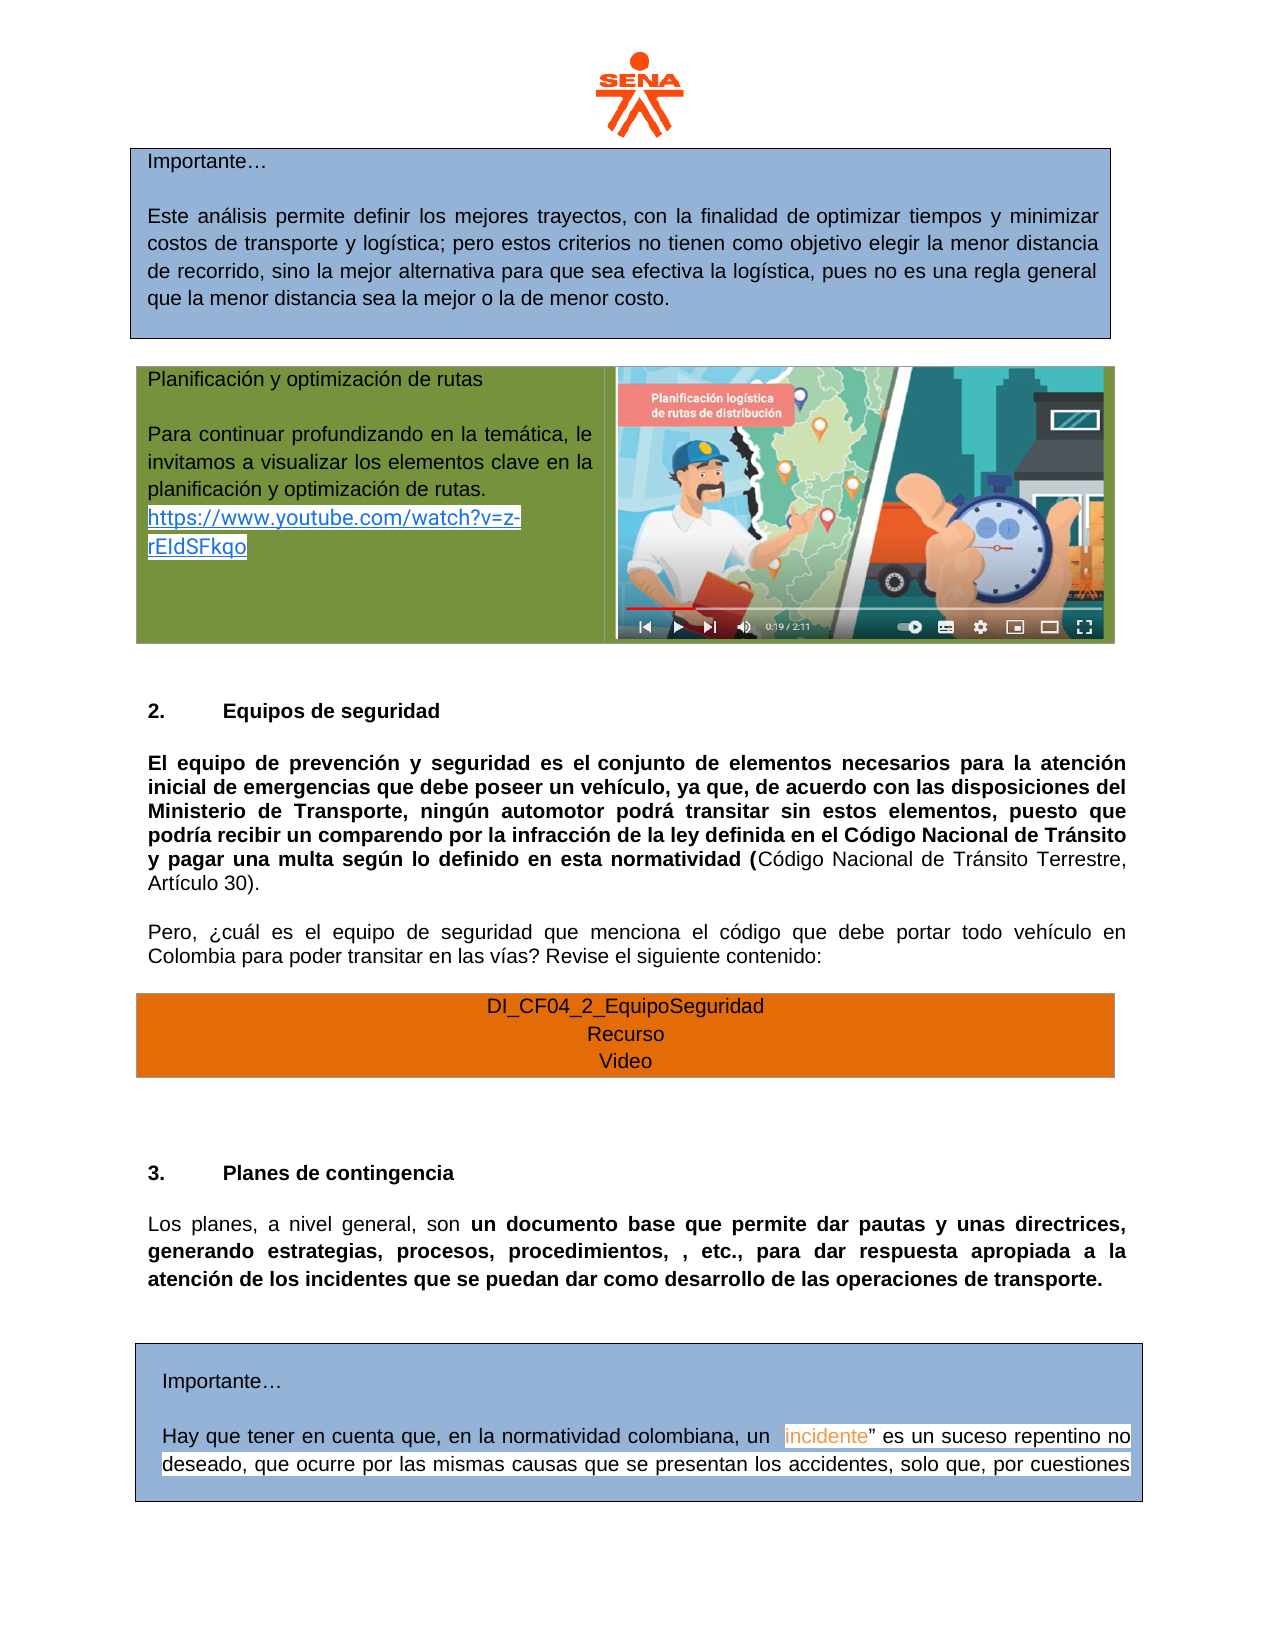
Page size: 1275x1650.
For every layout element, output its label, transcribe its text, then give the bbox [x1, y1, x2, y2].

table_header [605, 367, 1114, 643]
text El equipo de prevención y seguridad es el conjunto de elementos necesarios para la atención inicial de emergencias que debe poseer un vehículo, ya que, de acuerdo con las disposiciones del Ministerio de Transporte, ningún automotor podrá transitar sin estos elementos, puesto que podría recibir un comparendo por la infracción de la ley definida en el Código Nacional de Tránsito y pagar una multa según lo definido en esta normatividad (Código Nacional de Tránsito Terrestre, Artículo 30). [148, 751, 1127, 847]
text Pero, ¿cuál es el equipo de seguridad que menciona el código que debe portar todo vehículo en Colombia para poder transitar en las vías? Revise el siguiente contenido: [148, 920, 1127, 968]
table_header Importante… Este análisis permite definir los mejores trayectos, con la finalidad de optimizar tiempos y minimizar costos de transporte y logística; pero estos criterios no tienen como objetivo elegir la menor distancia de recorrido, sino la mejor alternativa para que sea efectiva la logística, pues no es una regla general que la menor distancia sea la mejor o la de menor costo. [131, 149, 1110, 338]
list Planes de contingencia [148, 1160, 1127, 1184]
picture [585, 48, 690, 142]
text Los planes, a nivel general, son un documento base que permite dar pautas y unas directrices, generando estrategias, procesos, procedimientos, , etc., para dar respuesta apropiada a la atención de los incidentes que se puedan dar como desarrollo de las operaciones de transporte. [148, 1212, 1127, 1291]
text El equipo de prevención y seguridad es el conjunto de elementos necesarios para la atención inicial de emergencias que debe poseer un vehículo, ya que, de acuerdo con las disposiciones del Ministerio de Transporte, ningún automotor podrá transitar sin estos elementos, puesto que podría recibir un comparendo por la infracción de la ley definida en el Código Nacional de Tránsito y pagar una multa según lo definido en esta normatividad (Código Nacional de Tránsito Terrestre, Artículo 30). [148, 847, 1127, 895]
picture [615, 367, 1104, 639]
table_header Planificación y optimización de rutas Para continuar profundizando en la temática, le invitamos a visualizar los elementos clave en la planificación y optimización de rutas. https://www.youtube.com/watch?v=z-rEIdSFkqo [137, 367, 604, 643]
list Equipos de seguridad [148, 699, 1127, 723]
table_header DI_CF04_2_EquipoSeguridad Recurso Video [137, 994, 1114, 1077]
